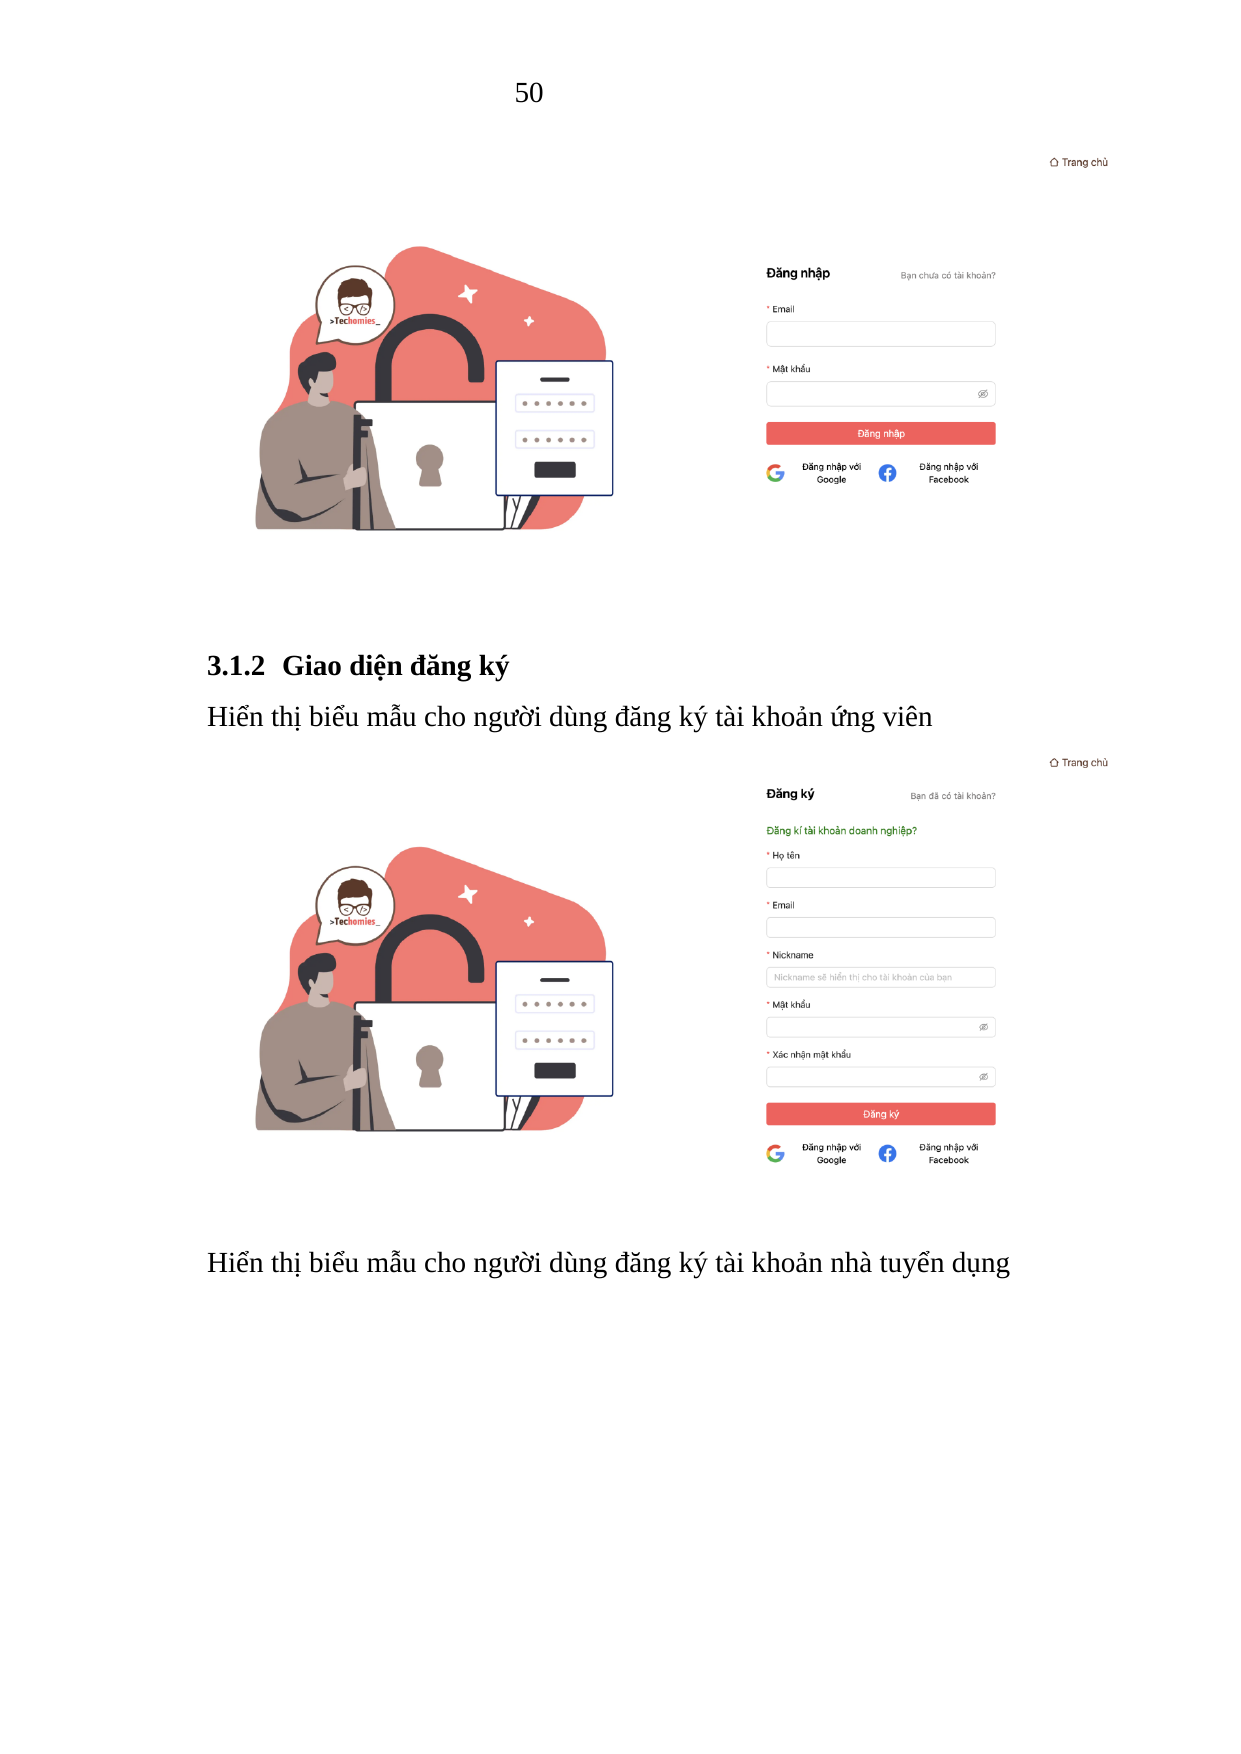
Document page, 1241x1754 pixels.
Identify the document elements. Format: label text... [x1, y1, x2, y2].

subtitle Giao diện đăng ký [207, 648, 1122, 682]
picture [206, 147, 1123, 628]
picture [206, 749, 1123, 1229]
text Hiển thị biểu mẫu cho người dùng đăng ký tài khoản nhà tuyển dụng [207, 1245, 1122, 1278]
text Hiển thị biểu mẫu cho người dùng đăng ký tài khoản ứng viên [207, 699, 1122, 732]
